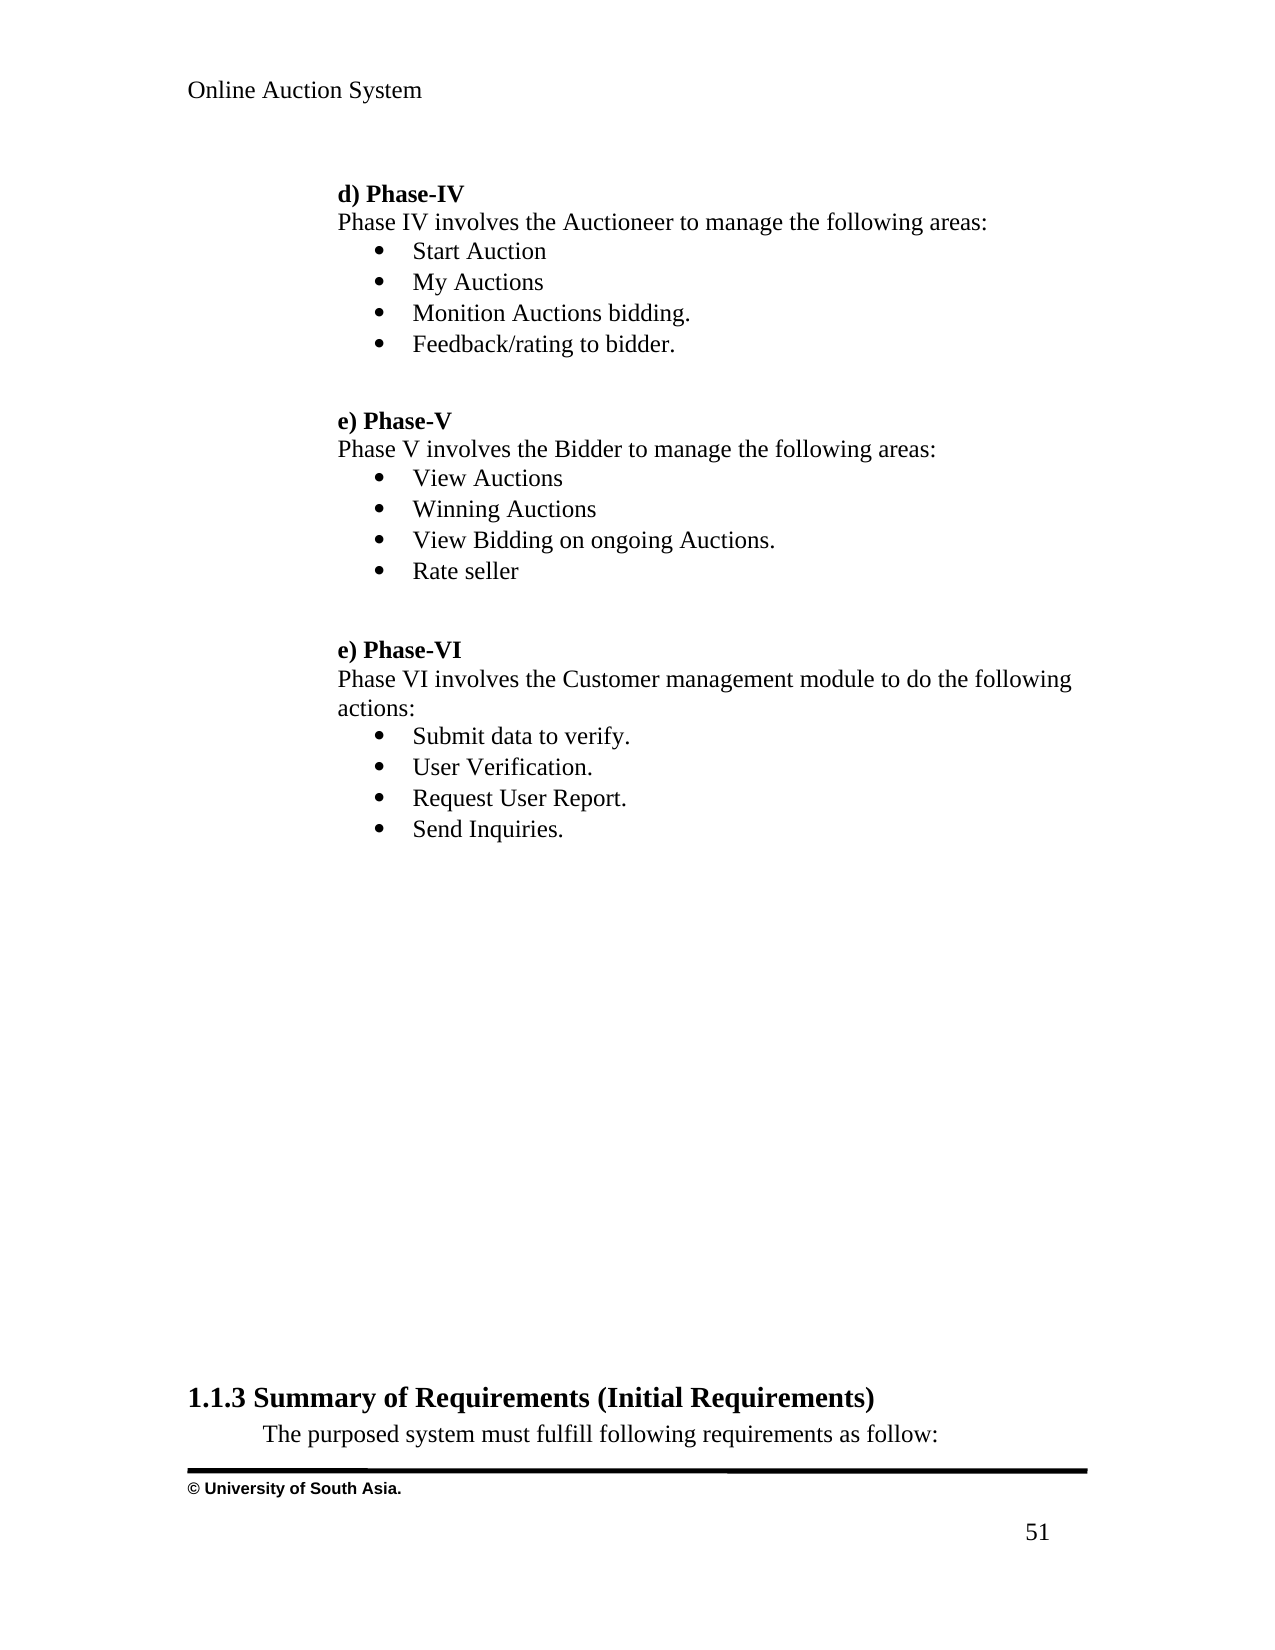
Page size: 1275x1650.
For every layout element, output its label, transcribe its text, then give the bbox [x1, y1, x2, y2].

list User Verification. [375, 752, 1087, 781]
text Phase VI involves the Customer management module to do the following actions: [337, 664, 1087, 721]
list Rate seller [375, 556, 1087, 585]
text Phase IV involves the Auctioneer to manage the following areas: [337, 207, 1087, 236]
text e) Phase-VI [337, 635, 1087, 664]
list Winning Auctions [375, 494, 1087, 523]
list Feedback/rating to bidder. [375, 329, 1087, 358]
text The purposed system must fulfill following requirements as follow: [262, 1419, 1087, 1448]
list Request User Report. [375, 783, 1087, 812]
list View Auctions [375, 463, 1087, 492]
list Send Inquiries. [375, 814, 1087, 843]
text e) Phase-V [337, 406, 1087, 434]
text d) Phase-IV [337, 179, 1087, 207]
text Phase V involves the Bidder to manage the following areas: [337, 434, 1087, 463]
subtitle 1.1.3 Summary of Requirements (Initial Requirements) [187, 1380, 1087, 1413]
list Submit data to verify. [375, 721, 1087, 750]
list My Auctions [375, 267, 1087, 296]
list Monition Auctions bidding. [375, 298, 1087, 327]
list View Bidding on ongoing Auctions. [375, 525, 1087, 554]
list Start Auction [375, 236, 1087, 265]
